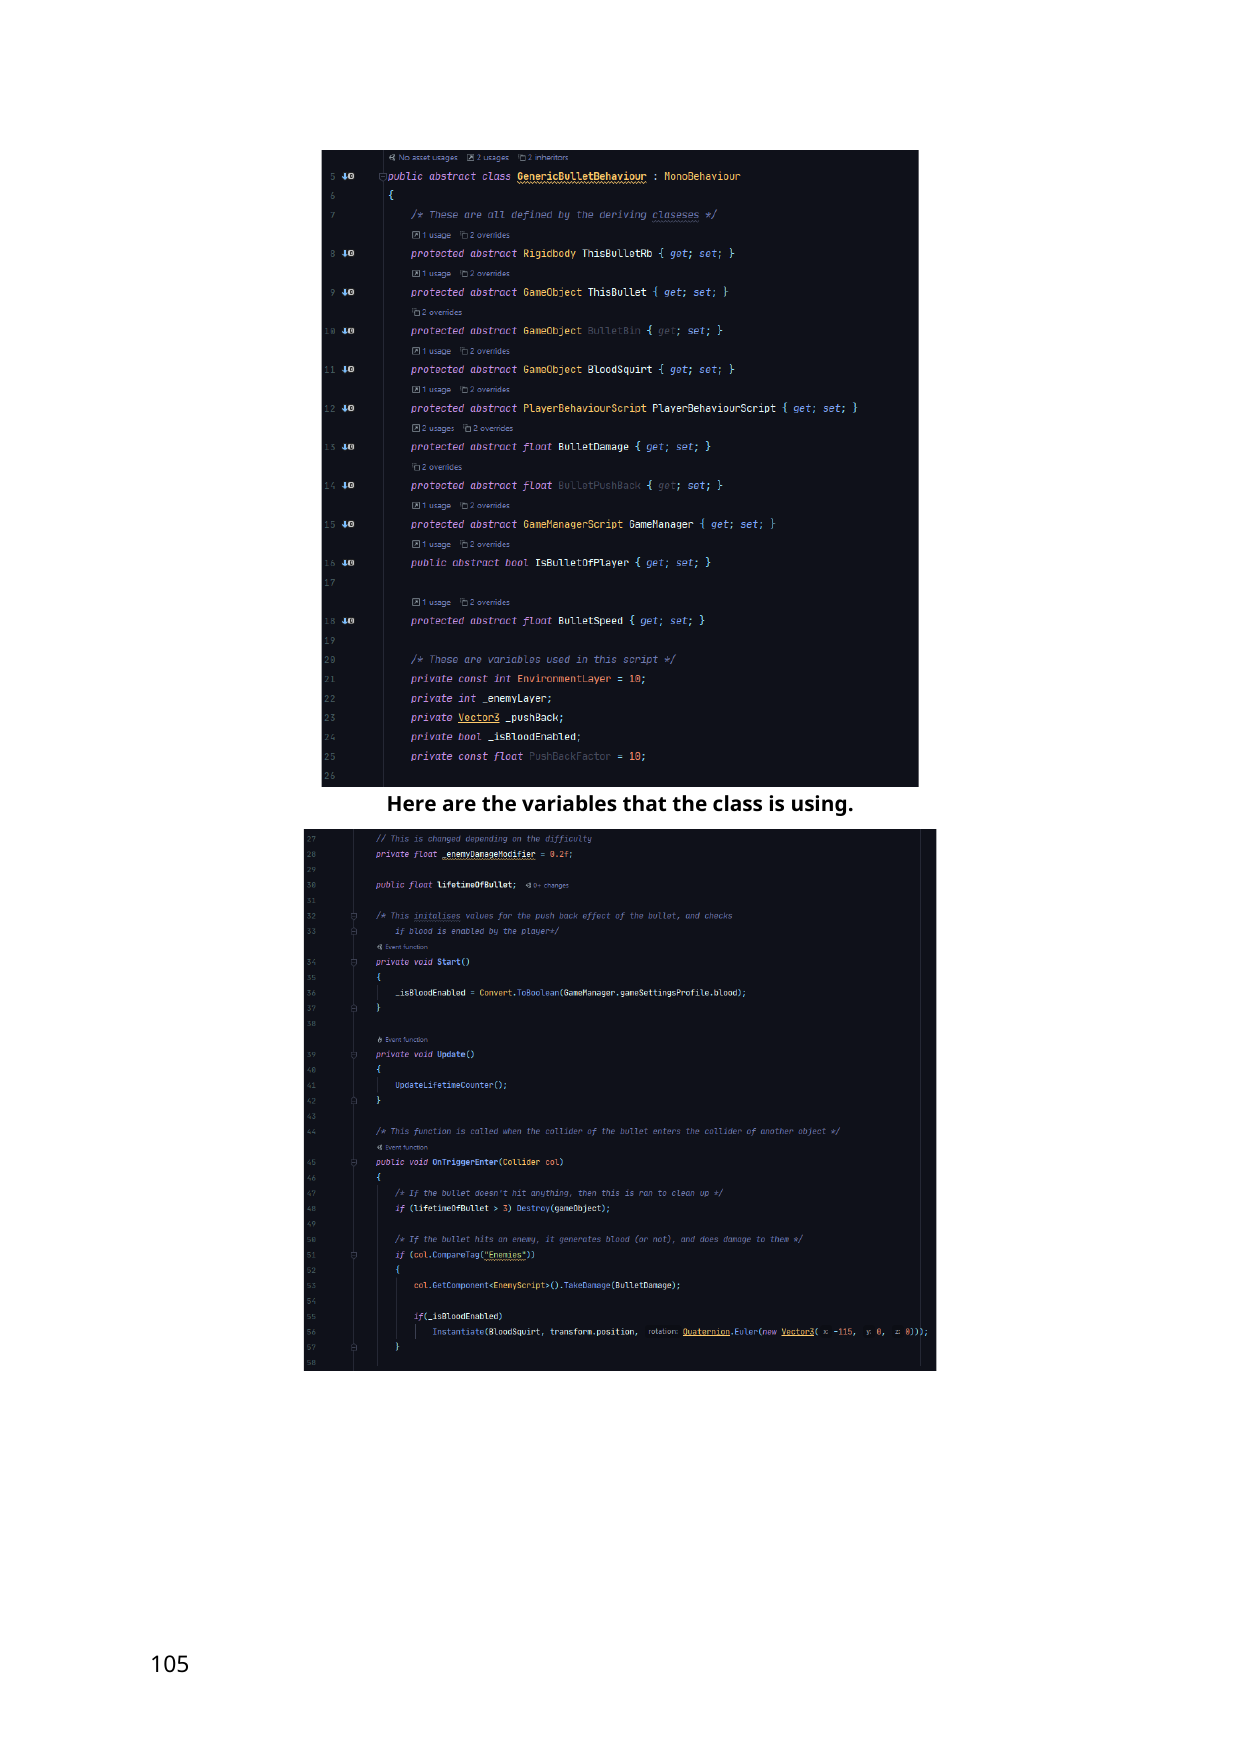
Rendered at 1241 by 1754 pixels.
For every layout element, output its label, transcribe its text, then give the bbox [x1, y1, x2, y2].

picture [303, 829, 937, 1371]
picture [321, 150, 919, 787]
